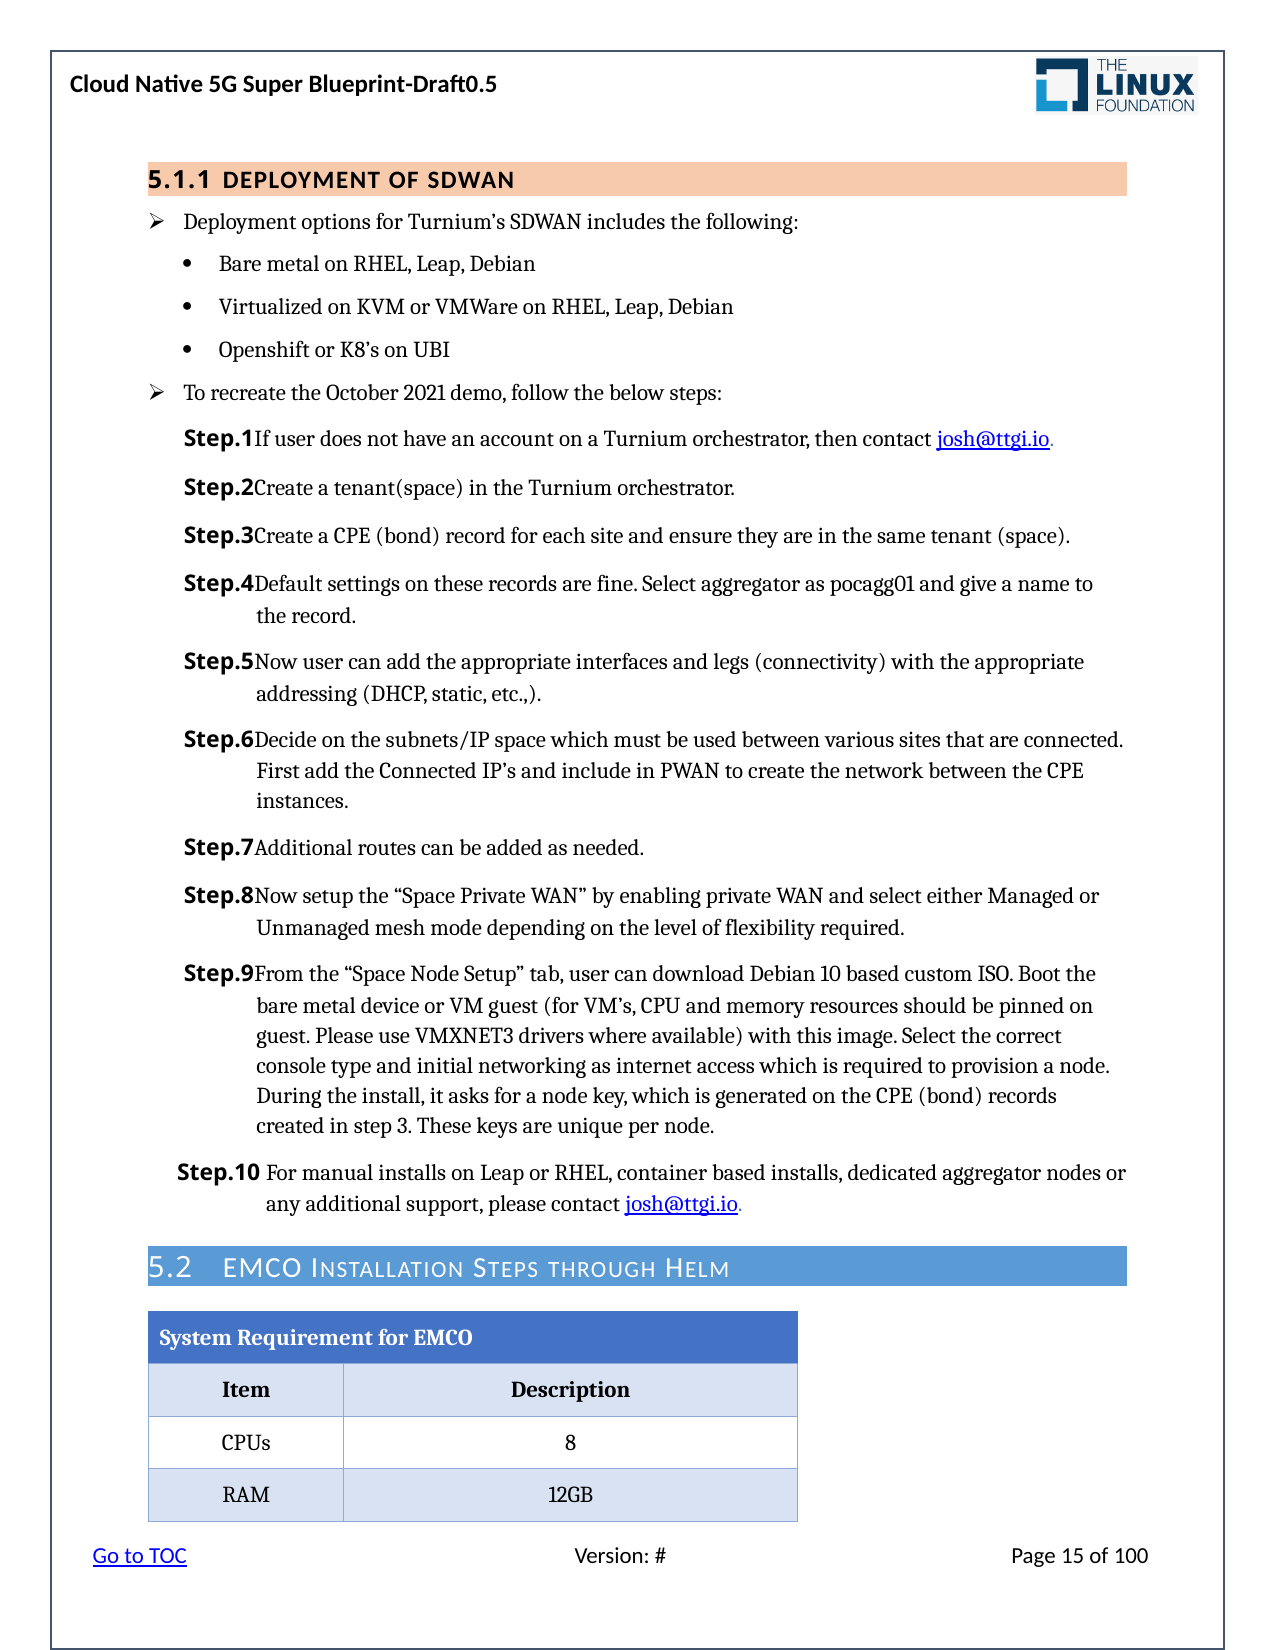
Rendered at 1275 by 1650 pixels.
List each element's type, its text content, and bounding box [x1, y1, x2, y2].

list Virtualized on KVM or VMWare on RHEL, Leap, Debian [183, 294, 1127, 320]
text EMCO Installation Steps through Helm [148, 1246, 1127, 1286]
table_cell CPUs [149, 1417, 343, 1468]
list For manual installs on Leap or RHEL, container based installs, dedicated aggregator nodes or any additional support, please contact josh@ttgi.io. [218, 1156, 1127, 1217]
list Openshift or K8’s on UBI [183, 337, 1127, 363]
list Create a tenant(space) in the Turnium orchestrator. [218, 471, 1127, 502]
list Additional routes can be added as needed. [218, 831, 1127, 862]
list If user does not have an account on a Turnium orchestrator, then contact josh@ttgi.io. [218, 422, 1127, 453]
list From the “Space Node Setup” tab, user can download Debian 10 based custom ISO. Boot the bare metal device or VM guest (for VM’s, CPU and memory resources should be pinned on guest. Please use VMXNET3 drivers where available) with this image. Select the correct console type and initial networking as internet access which is required to provision a node. During the install, it asks for a node key, which is generated on the CPE (bond) records created in step 3. These keys are unique per node. [218, 957, 1127, 1139]
table_cell RAM [149, 1469, 343, 1521]
table_cell 8 [344, 1417, 797, 1468]
list Deployment options for Turnium’s SDWAN includes the following: [148, 208, 1127, 235]
list Now setup the “Space Private WAN” by enabling private WAN and select either Managed or Unmanaged mesh mode depending on the level of flexibility required. [218, 879, 1127, 941]
table_cell Item [149, 1364, 343, 1416]
picture [1034, 56, 1199, 115]
table_cell 12GB [344, 1469, 797, 1521]
table_cell Description [344, 1364, 797, 1416]
text Deployment of SDWAN [148, 162, 1127, 196]
list To recreate the October 2021 demo, follow the below steps: [148, 379, 1127, 406]
list Create a CPE (bond) record for each site and ensure they are in the same tenant (space). [218, 519, 1127, 550]
table_header System Requirement for EMCO [149, 1312, 797, 1363]
list Bare metal on RHEL, Leap, Debian [183, 251, 1127, 278]
list Decide on the subnets/IP space which must be used between various sites that are connected. First add the Connected IP’s and include in PWAN to create the network between the CPE instances. [218, 723, 1127, 815]
list Now user can add the appropriate interfaces and legs (connectivity) with the appropriate addressing (DHCP, static, etc.,). [218, 645, 1127, 707]
list Default settings on these records are fine. Select aggregator as pocagg01 and give a name to the record. [218, 567, 1127, 629]
